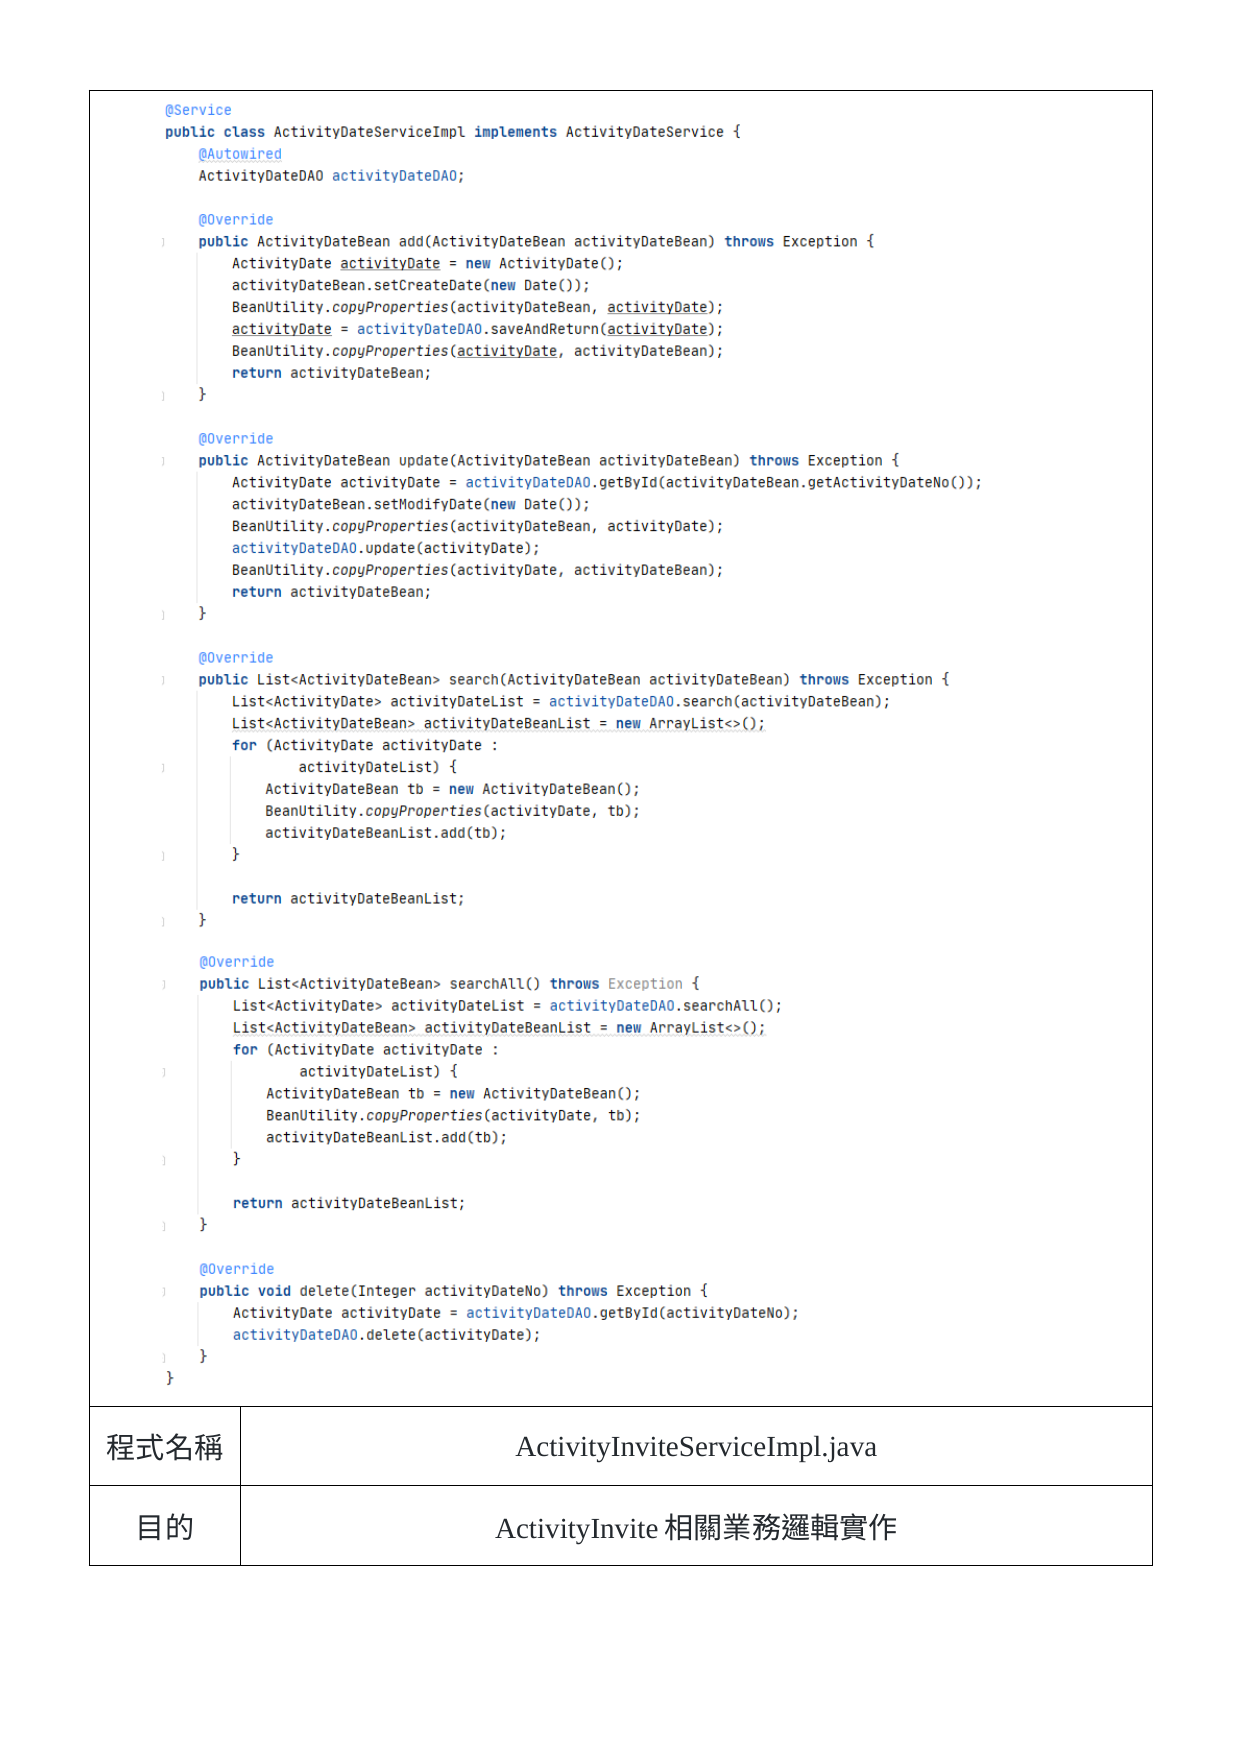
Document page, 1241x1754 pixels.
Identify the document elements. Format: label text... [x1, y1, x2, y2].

table_cell ActivityInvite相關業務邏輯實作 [241, 1486, 1152, 1564]
table_cell 目的 [90, 1486, 240, 1564]
table_cell 程式名稱 [90, 1407, 240, 1485]
picture [162, 954, 1079, 1391]
picture [161, 92, 1080, 928]
table_cell ActivityInviteServiceImpl.java [241, 1407, 1152, 1485]
table_cell [90, 91, 1152, 1406]
